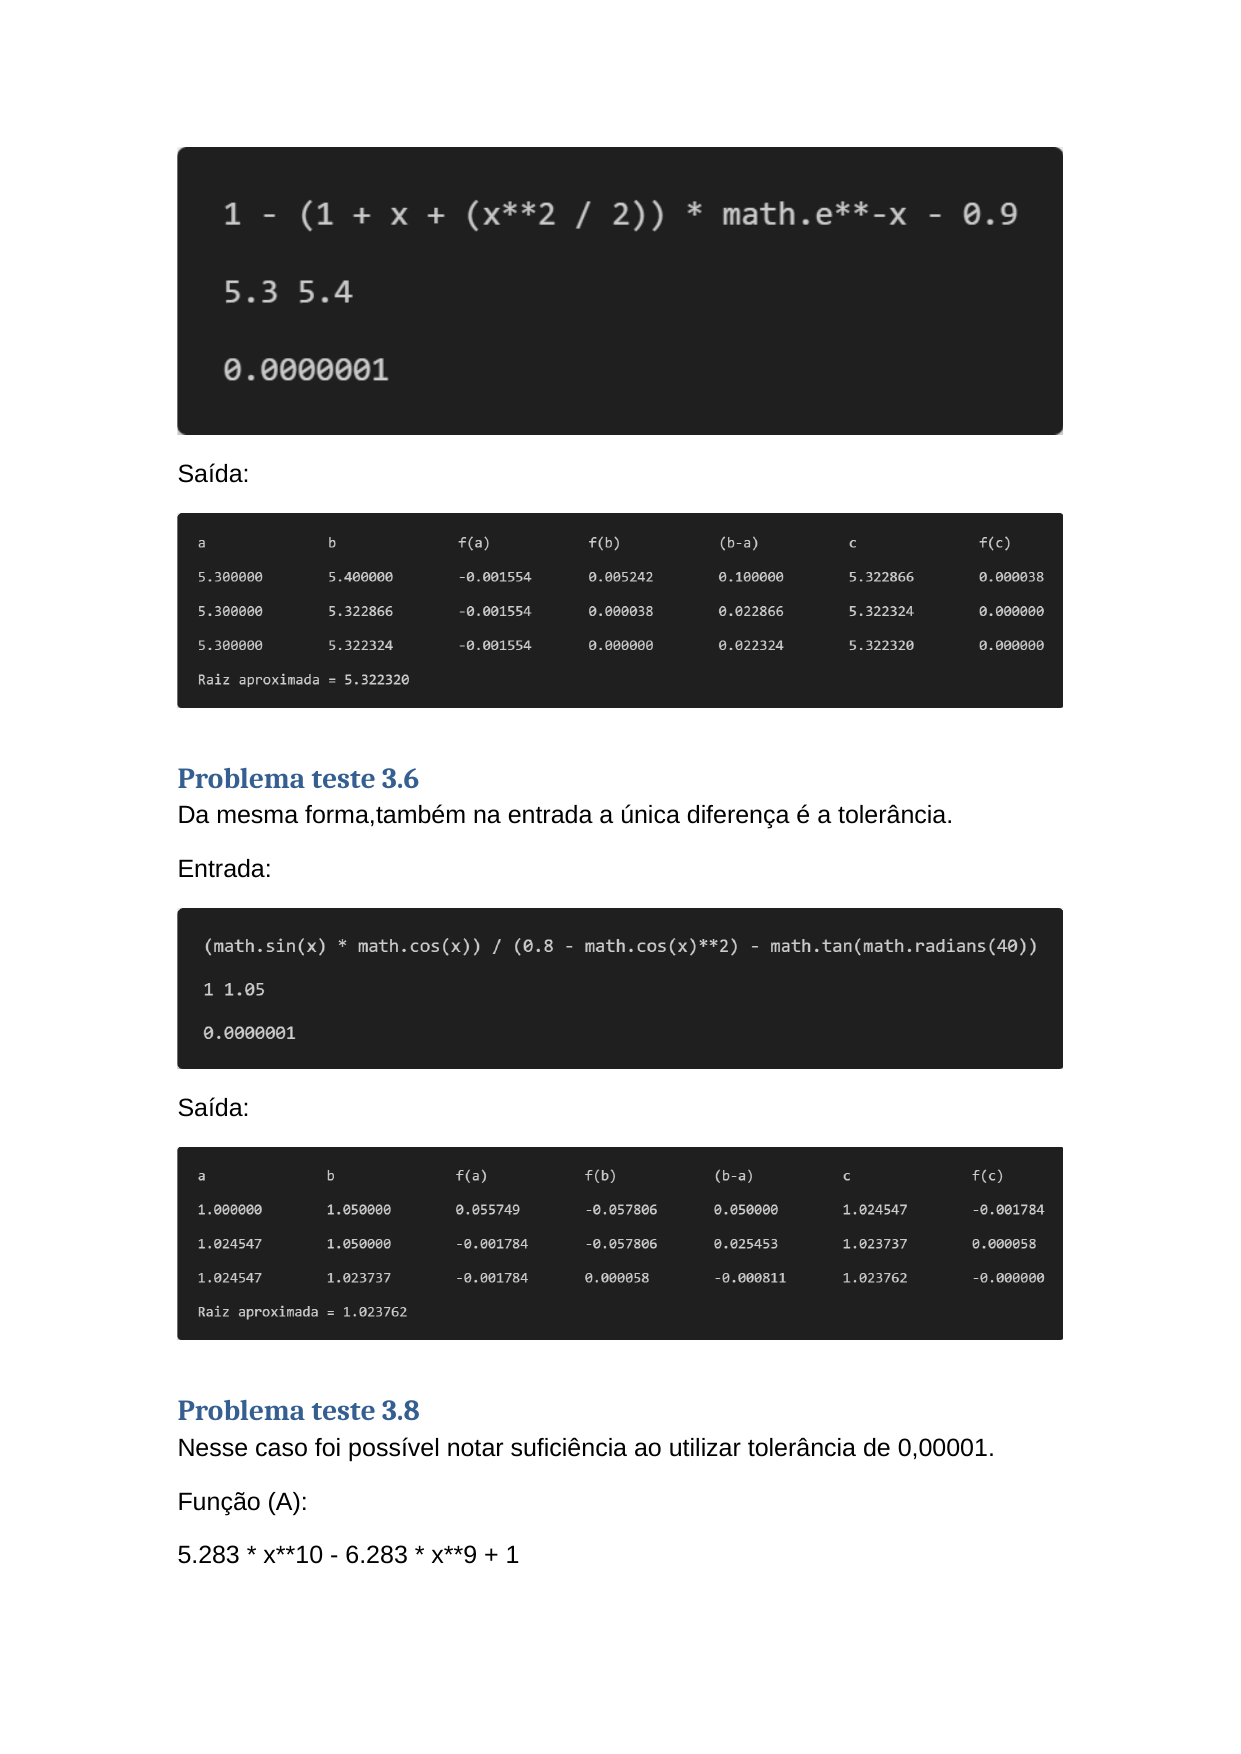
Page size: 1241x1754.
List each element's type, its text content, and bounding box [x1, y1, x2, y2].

picture [177, 1147, 1063, 1340]
text Função (A): [177, 1486, 1063, 1515]
subtitle Problema teste 3.8 [177, 1394, 1063, 1428]
text Saída: [177, 1093, 1063, 1122]
picture [177, 908, 1063, 1069]
text 5.283 * x**10 - 6.283 * x**9 + 1 [177, 1540, 1063, 1569]
picture [177, 513, 1063, 708]
picture [177, 147, 1063, 435]
text Da mesma forma,também na entrada a única diferença é a tolerância. [177, 801, 1063, 829]
text Entrada: [177, 854, 1063, 883]
text Saída: [177, 459, 1063, 488]
subtitle Problema teste 3.6 [177, 762, 1063, 796]
text Nesse caso foi possível notar suficiência ao utilizar tolerância de 0,00001. [177, 1433, 1063, 1461]
